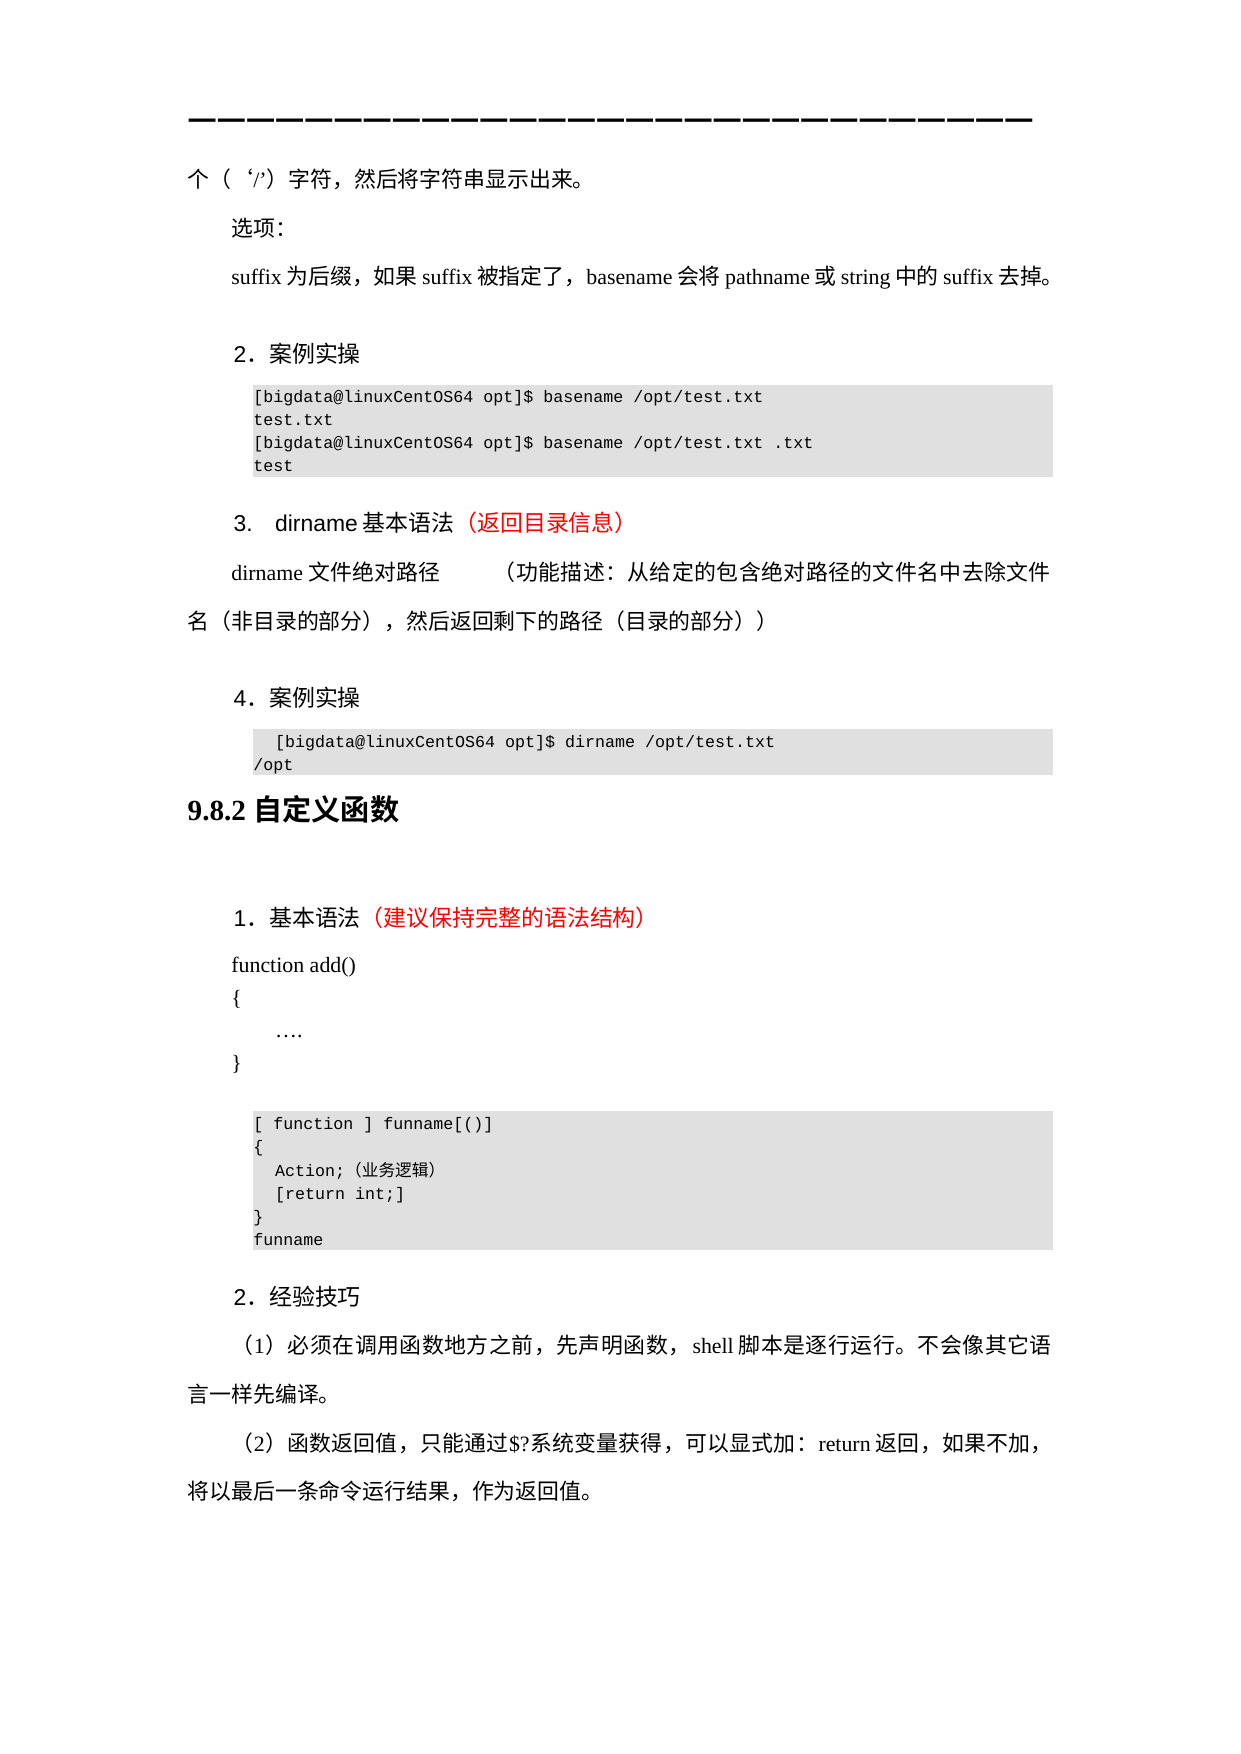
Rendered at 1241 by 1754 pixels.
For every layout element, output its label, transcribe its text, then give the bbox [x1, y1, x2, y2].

text funname [253, 1227, 1053, 1250]
text function add() [187, 949, 1053, 981]
subtitle 9.8.2 自定义函数 [187, 775, 1053, 840]
text [bigdata@linuxCentOS64 opt]$ dirname /opt/test.txt [253, 729, 1053, 752]
text /opt [253, 752, 1053, 775]
text （1）必须在调用函数地方之前，先声明函数，shell脚本是逐行运行。不会像其它语言一样先编译。 [187, 1328, 1053, 1409]
text 2．经验技巧 [187, 1263, 1053, 1328]
text 选项： [187, 210, 1053, 243]
text } [253, 1204, 1053, 1227]
text Action;（业务逻辑） [253, 1157, 1053, 1181]
text [bigdata@linuxCentOS64 opt]$ basename /opt/test.txt [253, 385, 1053, 408]
text （2）函数返回值，只能通过$?系统变量获得，可以显式加：return返回，如果不加，将以最后一条命令运行结果，作为返回值。 [187, 1425, 1053, 1506]
text } [187, 1046, 1053, 1079]
text test.txt [253, 408, 1053, 431]
text { [253, 1134, 1053, 1157]
text test [253, 454, 1053, 477]
text 2．案例实操 [187, 320, 1053, 385]
text 1．基本语法（建议保持完整的语法结构） [187, 884, 1053, 949]
text dirname 文件绝对路径 （功能描述：从给定的包含绝对路径的文件名中去除文件名（非目录的部分），然后返回剩下的路径（目录的部分）） [187, 554, 1053, 636]
text suffix为后缀，如果suffix被指定了，basename会将pathname或string中的suffix去掉。 [187, 259, 1053, 291]
text …. [187, 1014, 1053, 1046]
text [return int;] [253, 1181, 1053, 1204]
text { [187, 981, 1053, 1014]
text [bigdata@linuxCentOS64 opt]$ basename /opt/test.txt .txt [253, 431, 1053, 454]
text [187, 162, 1053, 194]
text [ function ] funname[()] [253, 1111, 1053, 1134]
text 4．案例实操 [187, 664, 1053, 729]
text 3. dirname基本语法（返回目录信息） [187, 489, 1053, 554]
